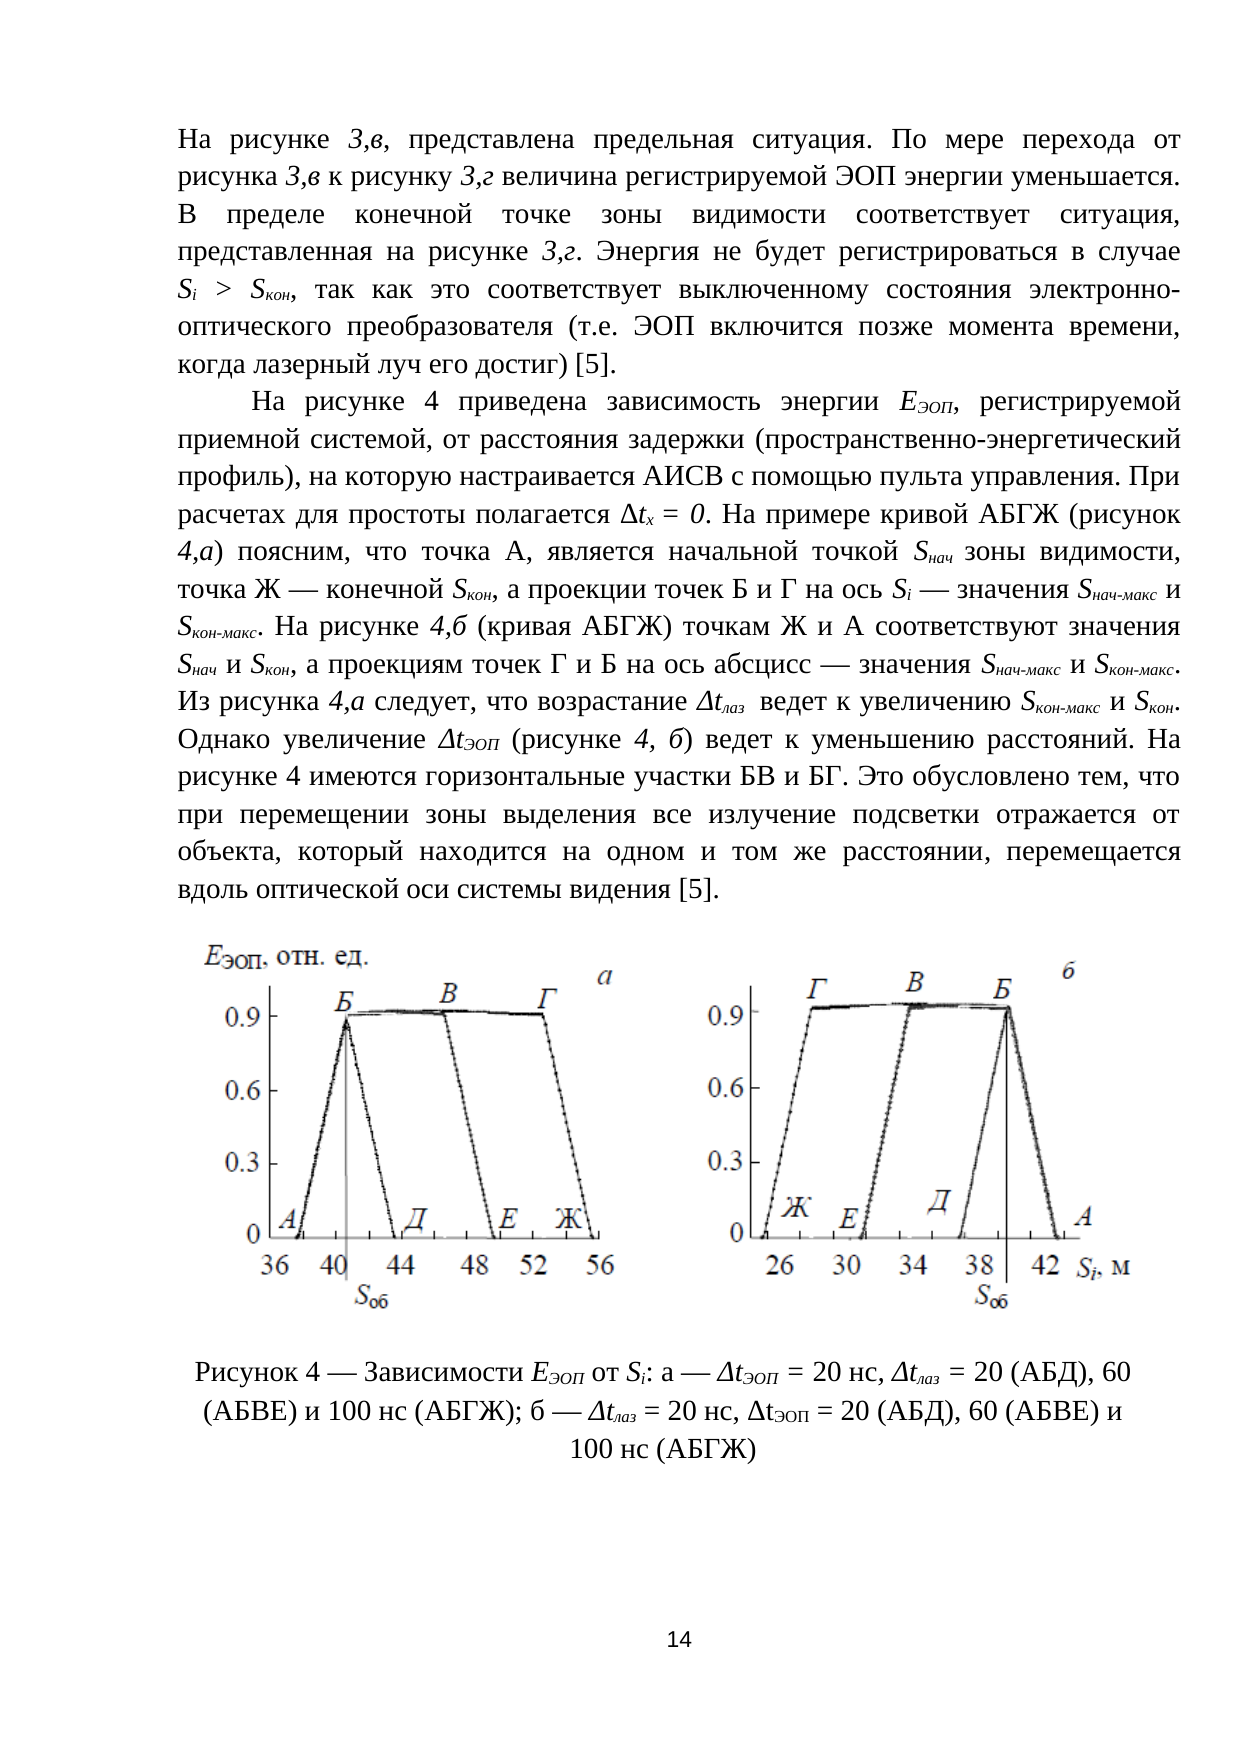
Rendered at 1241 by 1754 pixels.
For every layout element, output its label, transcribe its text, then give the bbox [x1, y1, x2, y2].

picture [182, 917, 1165, 1324]
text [177, 118, 1181, 381]
text На рисунке 4 приведена зависимость энергии ЕЭОП, регистрируемой приемной системой, от расстояния задержки (пространственно-энергетический профиль), на которую настраивается АИСВ с помощью пульта управления. При расчетах для простоты полагается ∆tх = 0. На примере кривой АБГЖ (рисунок 4,а) поясним, что точка А, является начальной точкой Sнач зоны видимости, точка Ж — конечной Sкон, а проекции точек Б и Г на ось Si — значения Sнач-макс и Sкон-макс. На рисунке 4,б (кривая АБГЖ) точкам Ж и А соответствуют значения Sнач и Sкон, а проекциям точек Г и Б на ось абсцисс — значения Sнач-макс и Sкон-макс. Из рисунка 4,а следует, что возрастание Δtлаз ведет к увеличению Sкон-макс и Sкон. Однако увеличение ΔtЭОП (рисунке 4, б) ведет к уменьшению расстояний. На рисунке 4 имеются горизонтальные участки БВ и БГ. Это обусловлено тем, что при перемещении зоны выделения все излучение подсветки отражается от объекта, который находится на одном и том же расстоянии, перемещается вдоль оптической оси системы видения [5]. [177, 381, 1181, 906]
